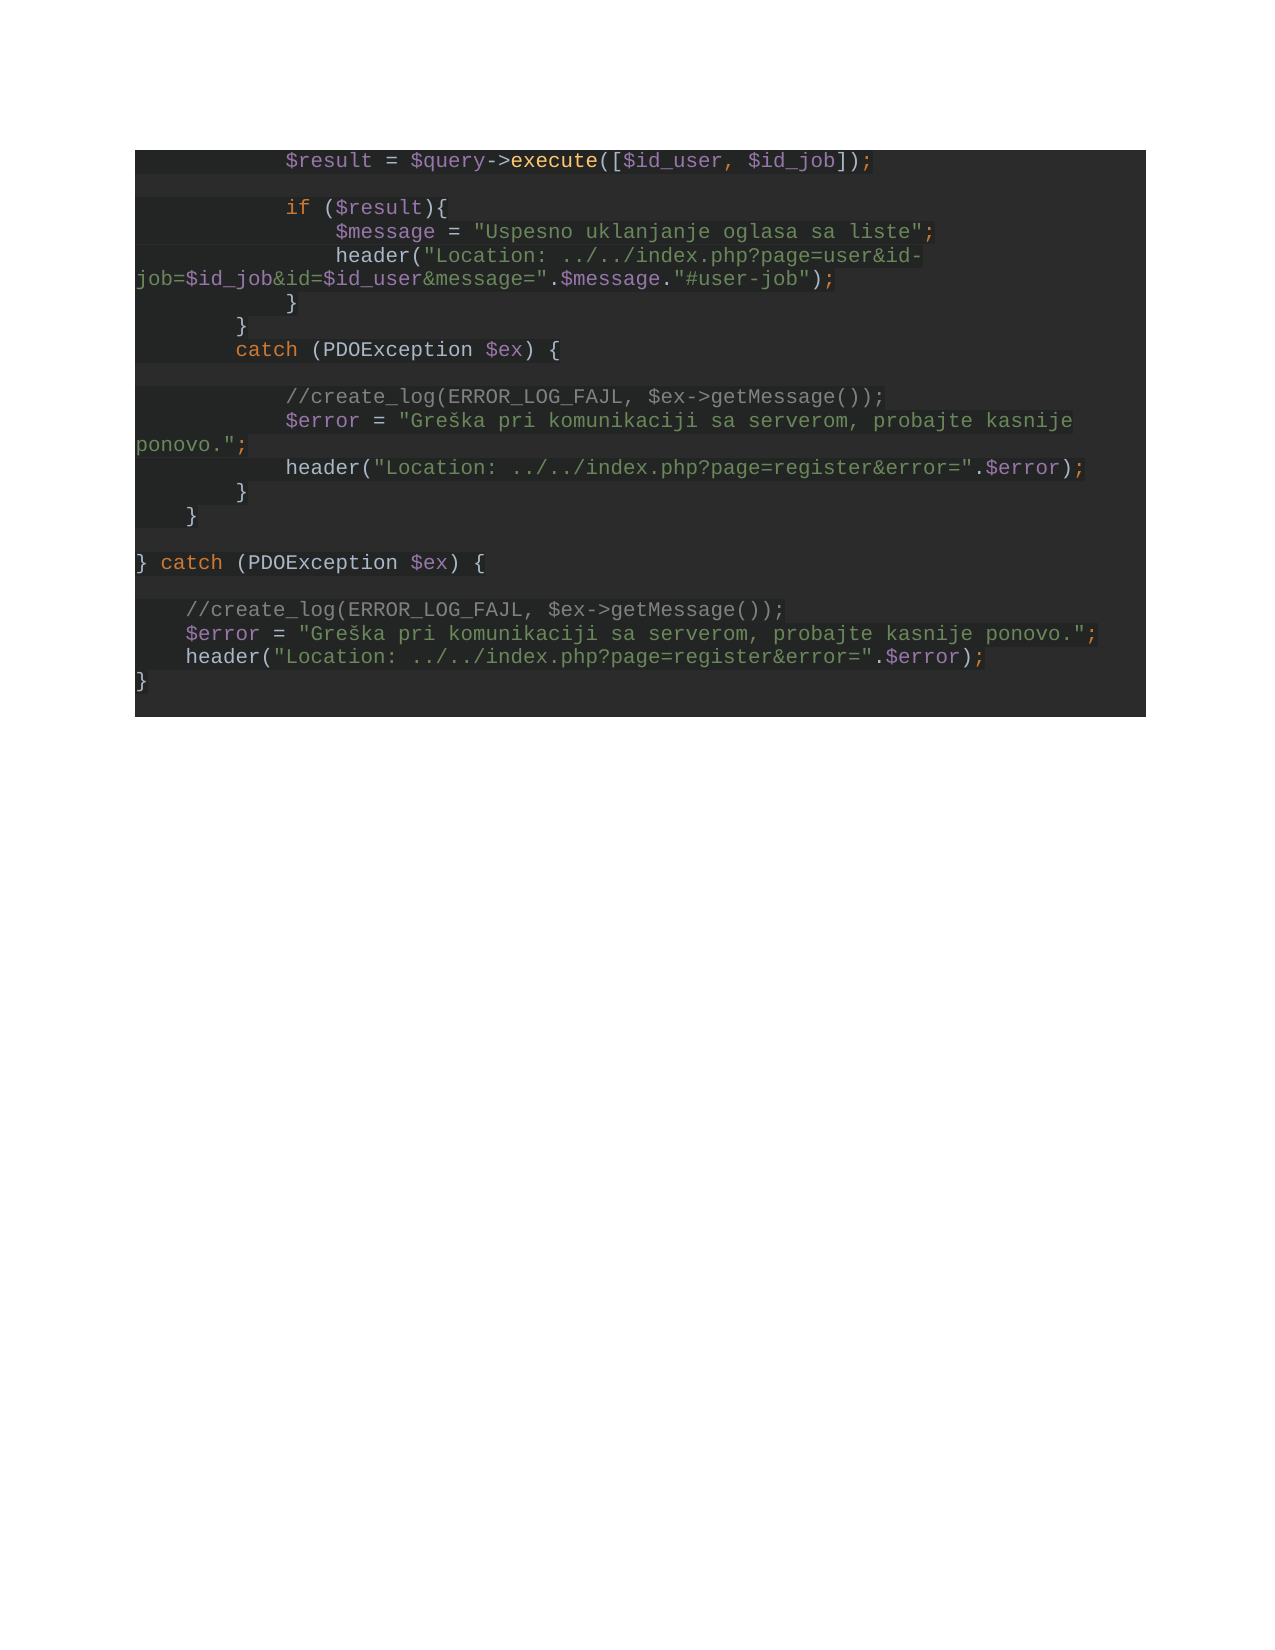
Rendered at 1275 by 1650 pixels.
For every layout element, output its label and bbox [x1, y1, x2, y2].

text [135, 150, 1146, 717]
